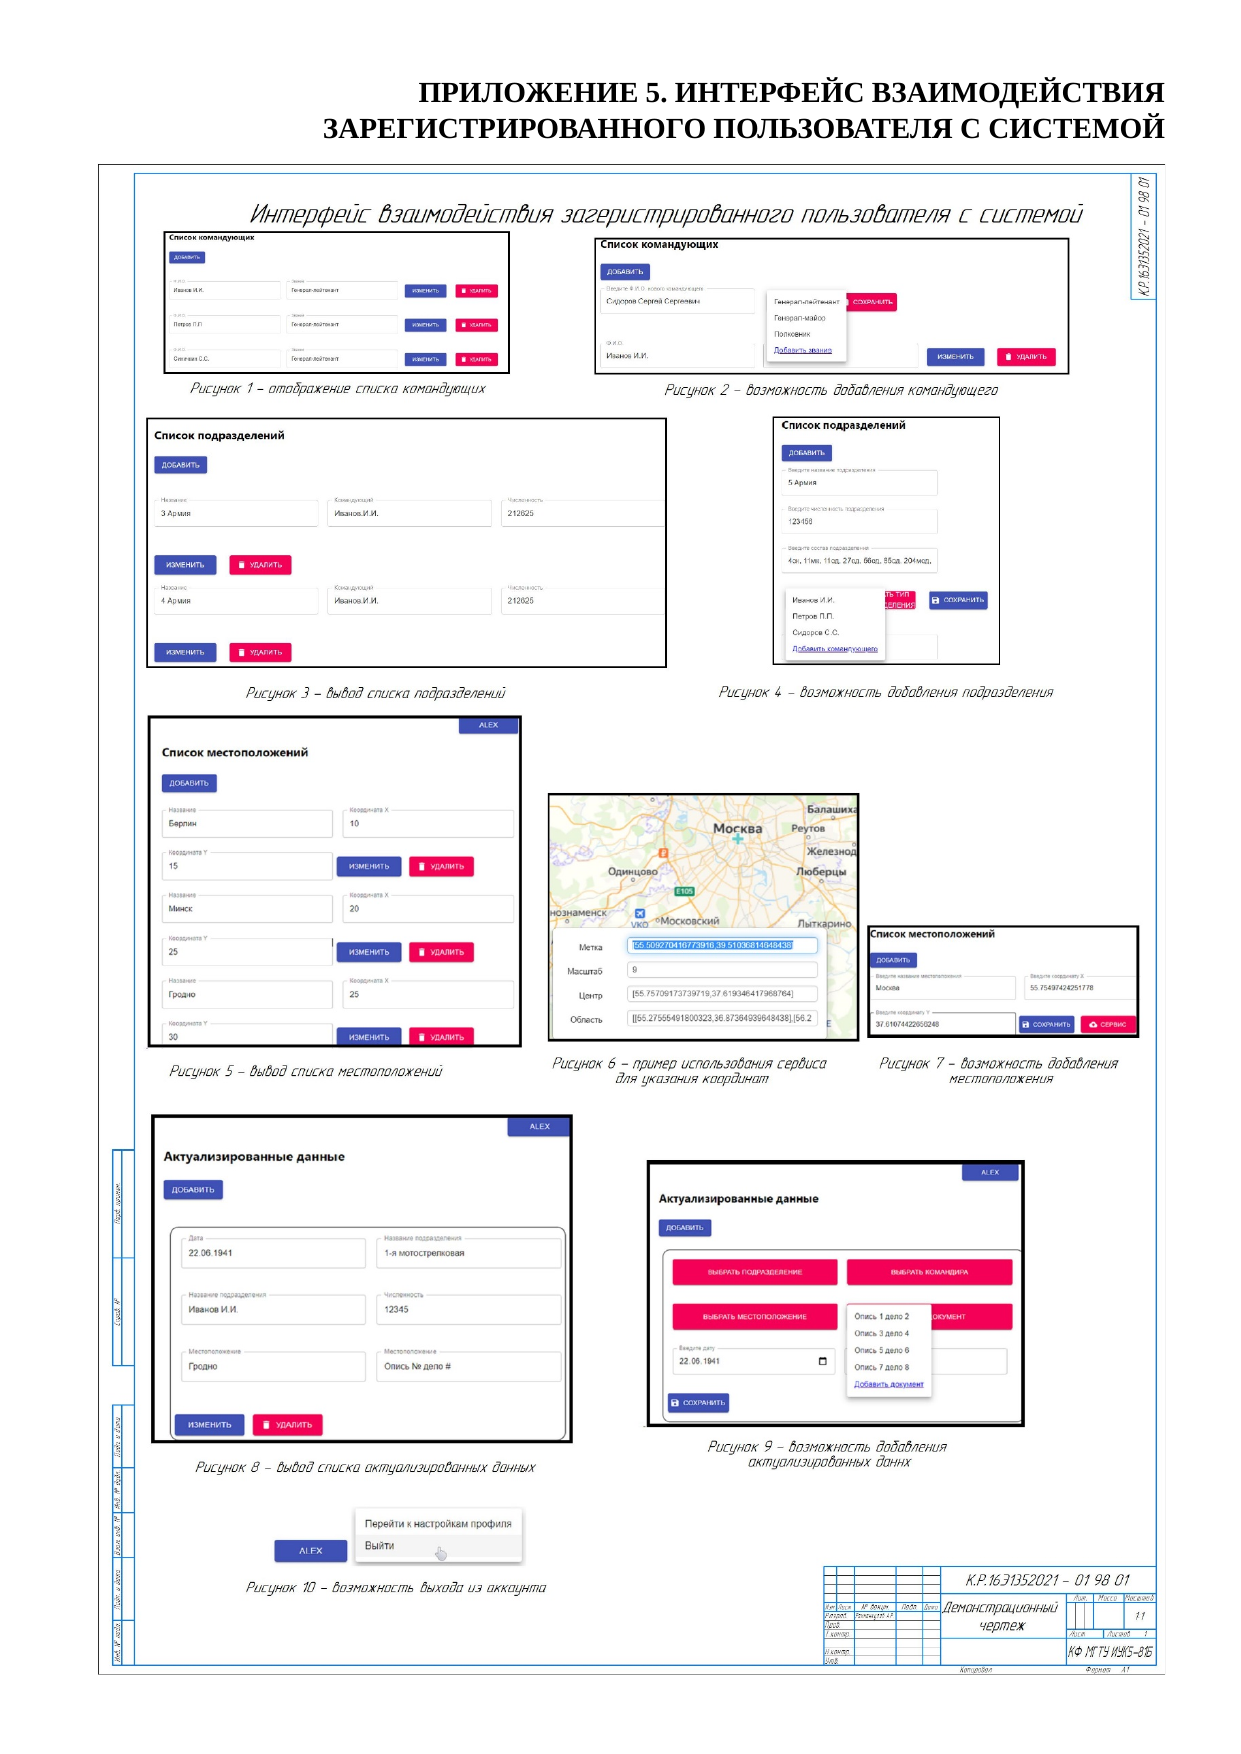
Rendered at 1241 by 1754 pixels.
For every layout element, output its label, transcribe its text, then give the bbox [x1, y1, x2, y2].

picture [97, 163, 1166, 1675]
text Приложение 5. Интерфейс взаимодействия зарегистрированного пользователя с системой [75, 75, 1165, 145]
